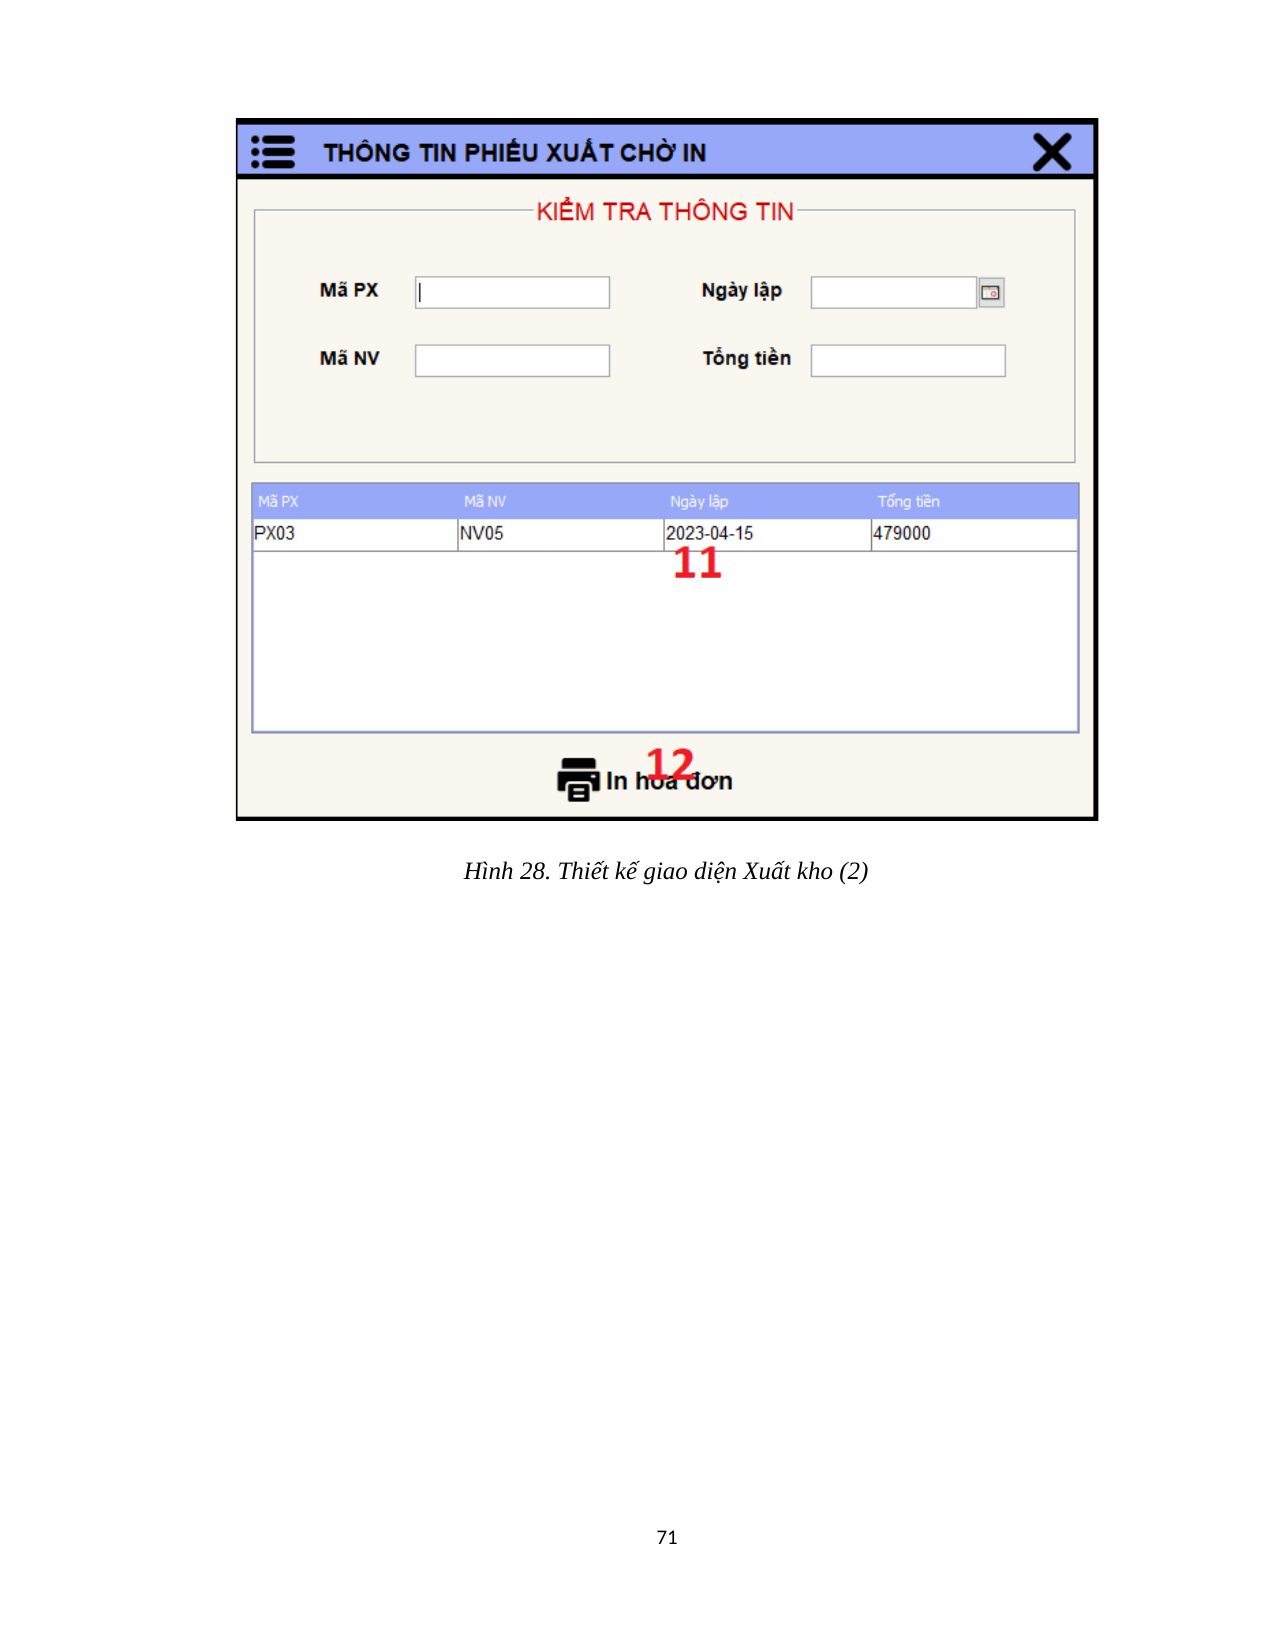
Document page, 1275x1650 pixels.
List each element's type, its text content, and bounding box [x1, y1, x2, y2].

picture [235, 118, 1099, 821]
